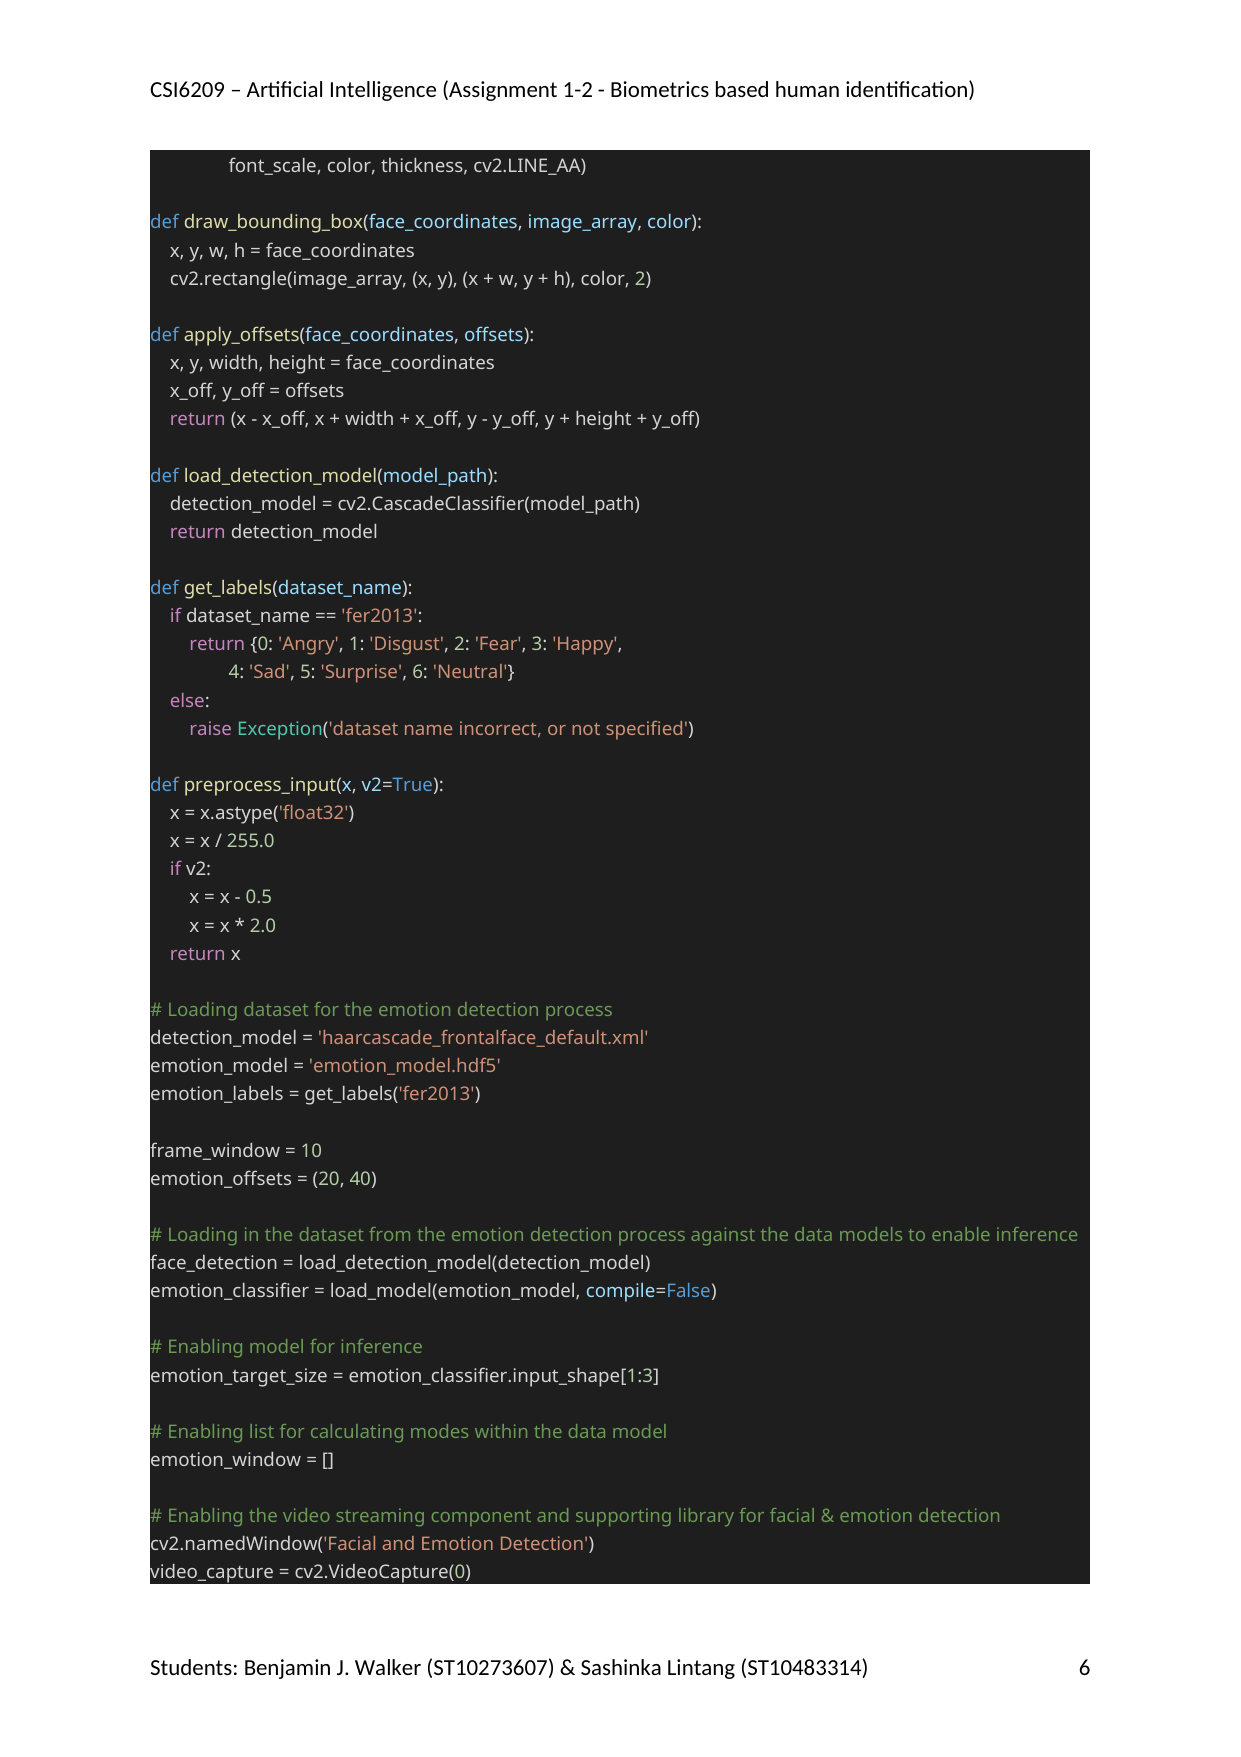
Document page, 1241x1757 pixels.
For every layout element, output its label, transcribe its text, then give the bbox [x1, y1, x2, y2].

text x = x.astype('float32') [150, 797, 1090, 825]
text emotion_offsets = (20, 40) [150, 1162, 1090, 1191]
text x, y, width, height = face_coordinates [150, 347, 1090, 375]
text x = x * 2.0 [150, 909, 1090, 937]
text emotion_labels = get_labels('fer2013') [150, 1078, 1090, 1106]
text def get_labels(dataset_name): [150, 572, 1090, 600]
text def apply_offsets(face_coordinates, offsets): [150, 319, 1090, 347]
text detection_model = 'haarcascade_frontalface_default.xml' [150, 1022, 1090, 1050]
text def preprocess_input(x, v2=True): [150, 769, 1090, 797]
text # Enabling the video streaming component and supporting library for facial & emotion detection [150, 1500, 1090, 1528]
text frame_window = 10 [150, 1134, 1090, 1162]
text emotion_model = 'emotion_model.hdf5' [150, 1050, 1090, 1078]
text x, y, w, h = face_coordinates [150, 234, 1090, 262]
text detection_model = cv2.CascadeClassifier(model_path) [150, 487, 1090, 516]
text # Enabling model for inference [150, 1331, 1090, 1359]
text cv2.namedWindow('Facial and Emotion Detection') [150, 1528, 1090, 1556]
text def load_detection_model(model_path): [150, 459, 1090, 487]
text return (x - x_off, x + width + x_off, y - y_off, y + height + y_off) [150, 403, 1090, 431]
text x_off, y_off = offsets [150, 375, 1090, 403]
text # Enabling list for calculating modes within the data model [150, 1416, 1090, 1444]
text emotion_target_size = emotion_classifier.input_shape[1:3] [150, 1359, 1090, 1387]
text raise Exception('dataset name incorrect, or not specified') [150, 712, 1090, 741]
text x = x - 0.5 [150, 881, 1090, 909]
text return {0: 'Angry', 1: 'Disgust', 2: 'Fear', 3: 'Happy', [150, 628, 1090, 656]
text else: [150, 684, 1090, 712]
text return detection_model [150, 516, 1090, 544]
text cv2.rectangle(image_array, (x, y), (x + w, y + h), color, 2) [150, 262, 1090, 291]
text # Loading in the dataset from the emotion detection process against the data models to enable inference [150, 1219, 1090, 1247]
text emotion_window = [] [150, 1444, 1090, 1472]
text def draw_bounding_box(face_coordinates, image_array, color): [150, 206, 1090, 234]
text face_detection = load_detection_model(detection_model) [150, 1247, 1090, 1275]
text if v2: [150, 853, 1090, 881]
text if dataset_name == 'fer2013': [150, 600, 1090, 628]
text font_scale, color, thickness, cv2.LINE_AA) [150, 150, 1090, 178]
text x = x / 255.0 [150, 825, 1090, 853]
text 4: 'Sad', 5: 'Surprise', 6: 'Neutral'} [150, 656, 1090, 684]
text # Loading dataset for the emotion detection process [150, 994, 1090, 1022]
text return x [150, 937, 1090, 966]
text emotion_classifier = load_model(emotion_model, compile=False) [150, 1275, 1090, 1303]
text video_capture = cv2.VideoCapture(0) [150, 1556, 1090, 1584]
